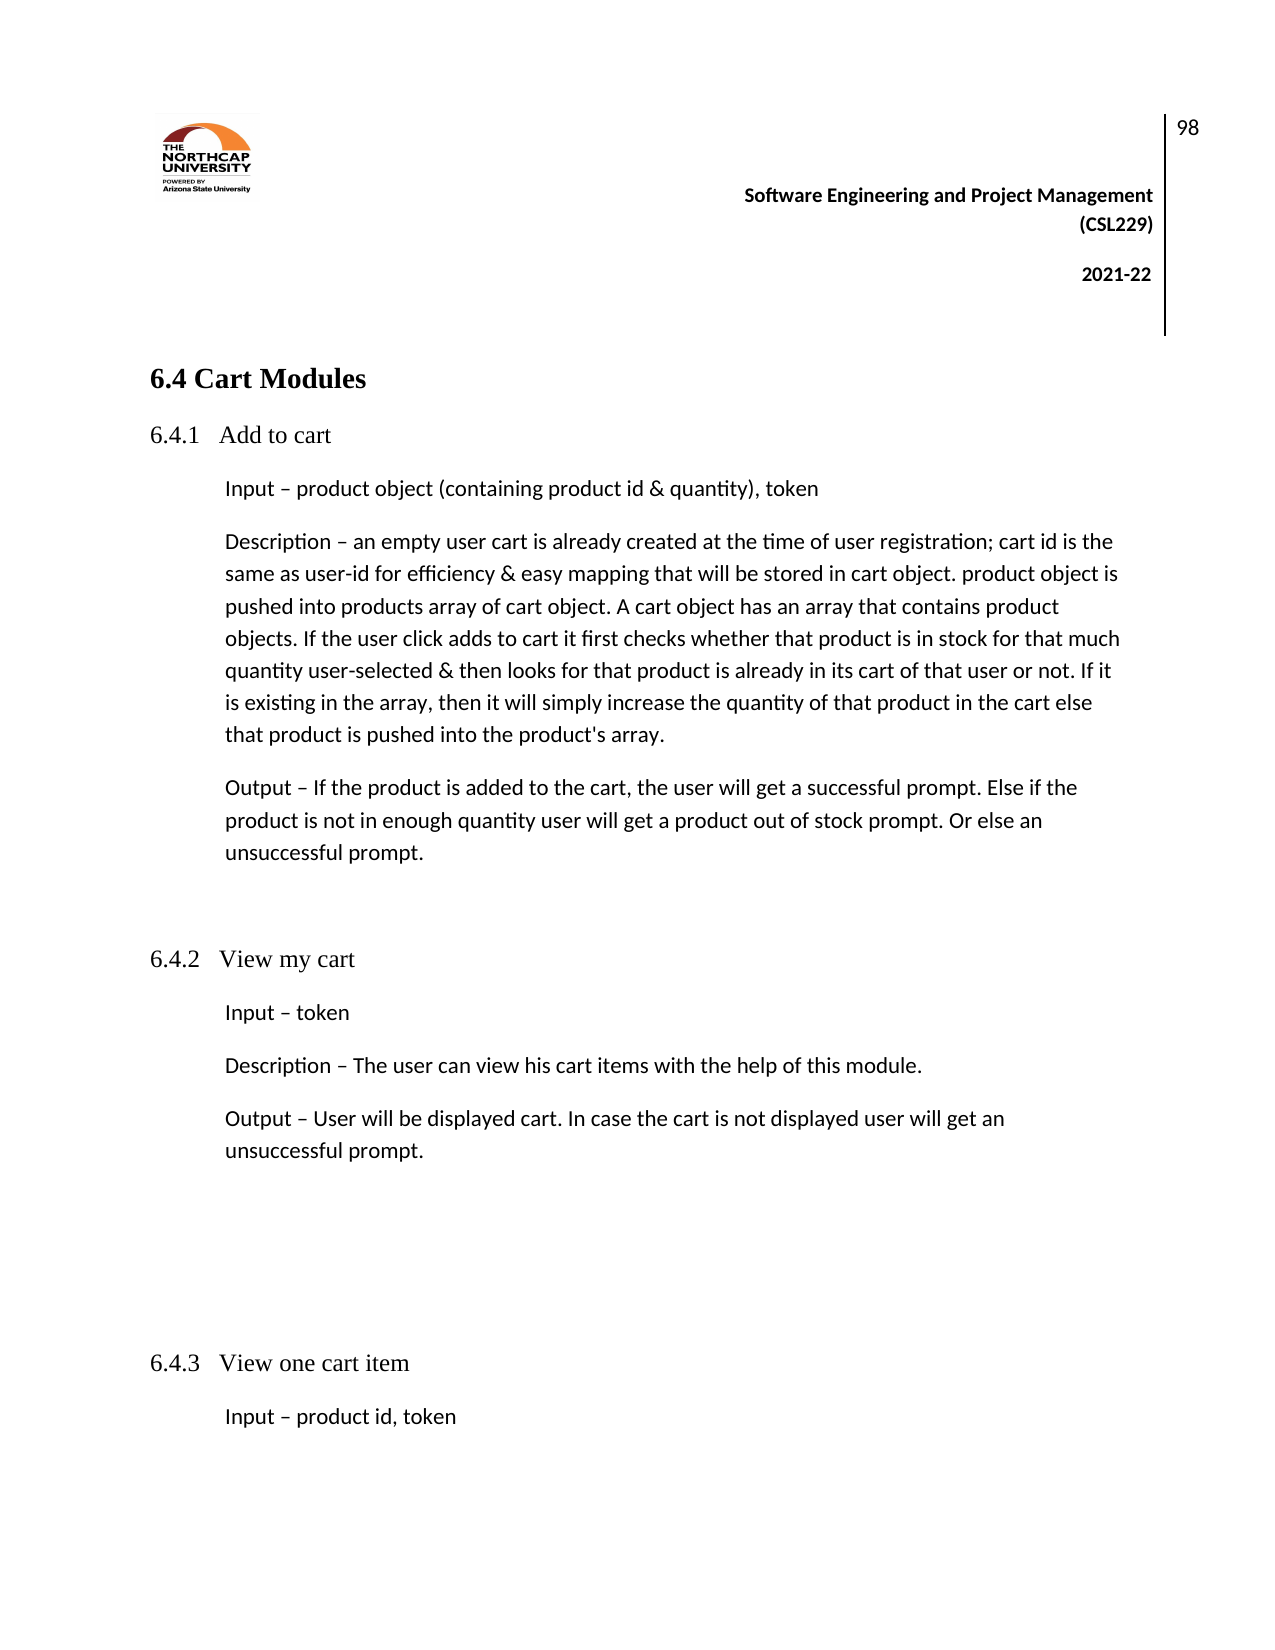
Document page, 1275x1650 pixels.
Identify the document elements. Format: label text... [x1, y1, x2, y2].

text 6.4.2 View my cart [150, 944, 1125, 973]
text 6.4.3 View one cart item [150, 1348, 1125, 1377]
text Description – The user can view his cart items with the help of this module. [225, 1051, 1125, 1079]
text Input – token [225, 998, 1125, 1026]
text Input – product id, token [225, 1402, 1125, 1430]
picture [155, 113, 260, 202]
text Output – If the product is added to the cart, the user will get a successful prompt. Else if the product is not in enough quantity user will get a product out of stock prompt. Or else an unsuccessful prompt. [225, 773, 1125, 866]
text Description – an empty user cart is already created at the time of user registration; cart id is the same as user-id for efficiency & easy mapping that will be stored in cart object. product object is pushed into products array of cart object. A cart object has an array that contains product objects. If the user click adds to cart it first checks whether that product is in stock for that much quantity user-selected & then looks for that product is already in its cart of that user or not. If it is existing in the array, then it will simply increase the quantity of that product in the cart else that product is pushed into the product's array. [225, 527, 1125, 748]
text Input – product object (containing product id & quantity), token [225, 474, 1125, 502]
text Output – User will be displayed cart. In case the cart is not displayed user will get an unsuccessful prompt. [225, 1104, 1125, 1164]
text 6.4.1 Add to cart [150, 421, 1125, 449]
text 6.4 Cart Modules [150, 361, 1125, 395]
